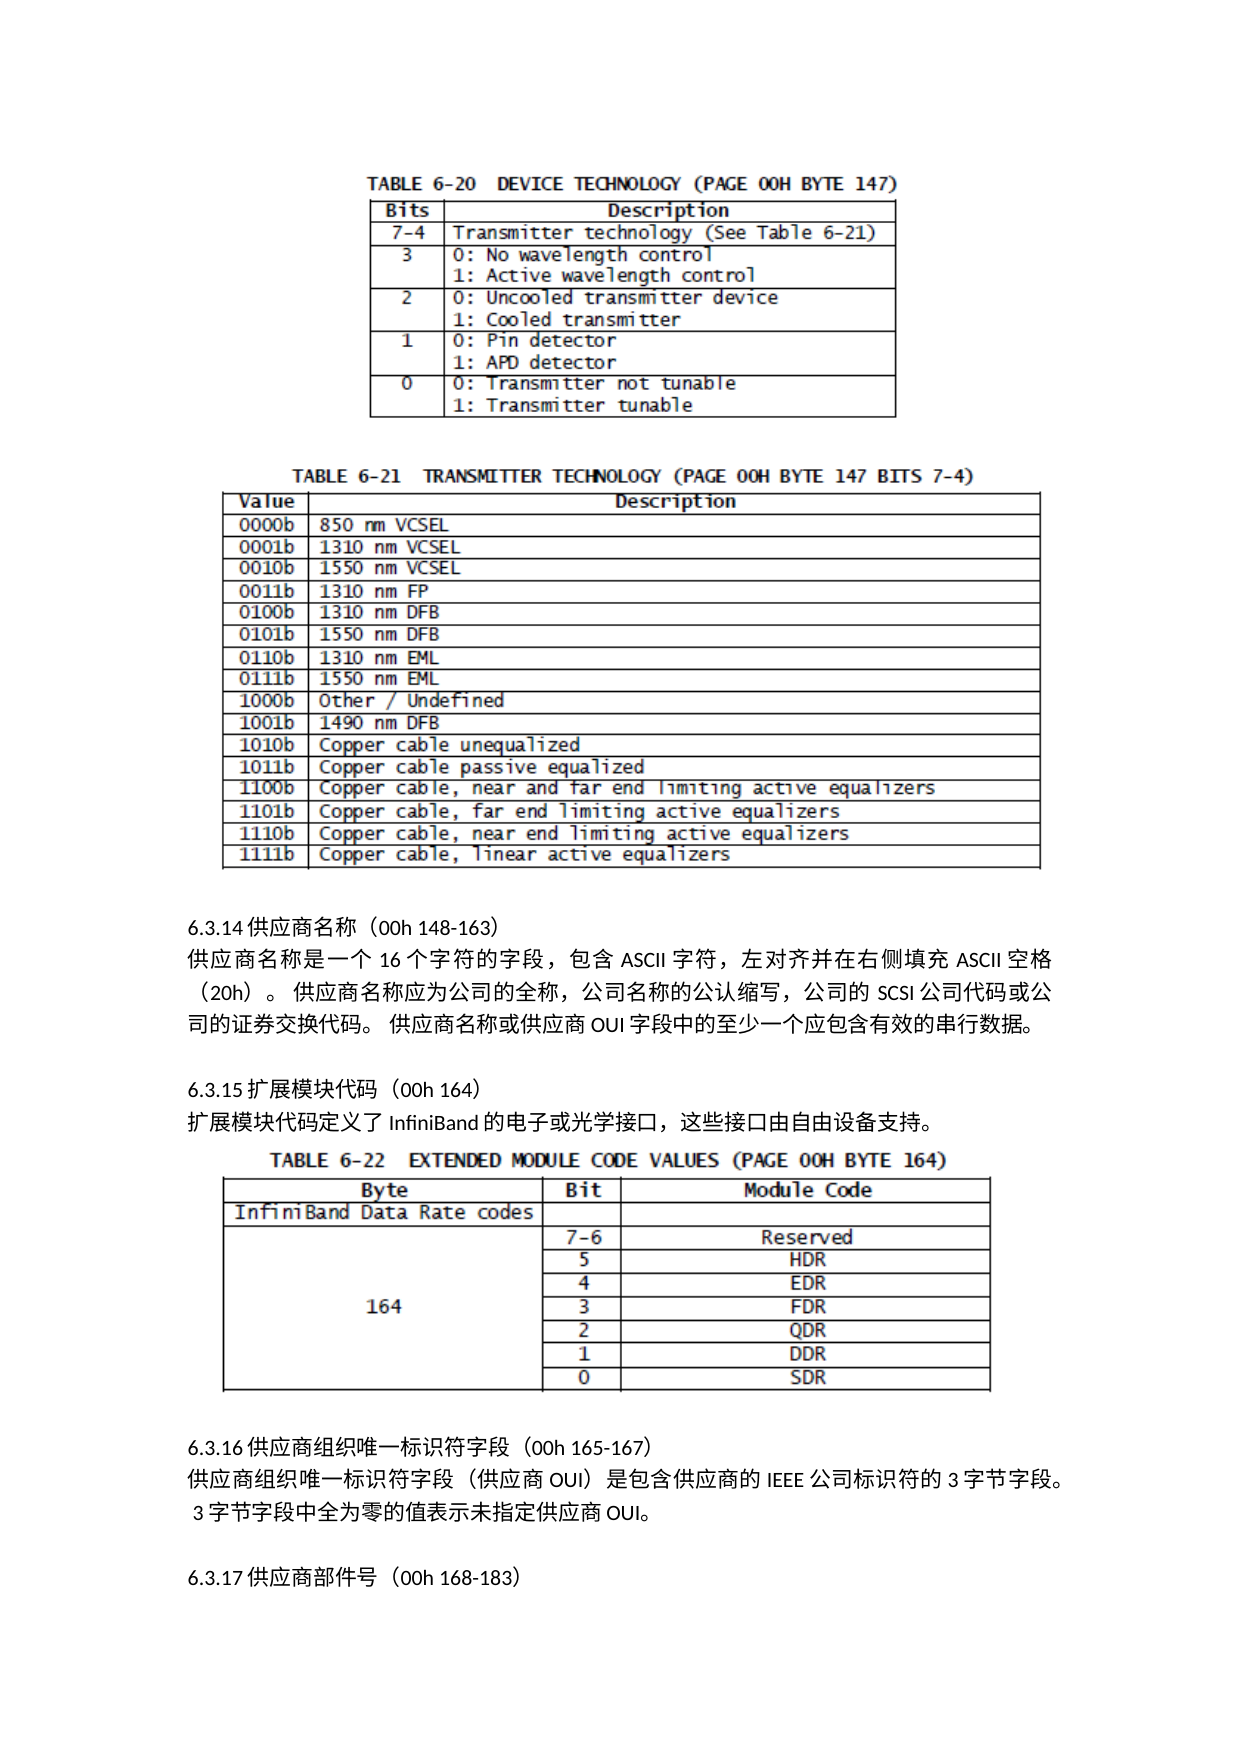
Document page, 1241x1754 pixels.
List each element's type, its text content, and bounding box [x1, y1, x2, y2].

text 扩展模块代码定义了InfiniBand的电子或光学接口，这些接口由自由设备支持。 [187, 1104, 1053, 1137]
text 6.3.17供应商部件号（00h 168-183） [187, 1559, 1053, 1592]
picture [187, 1137, 1021, 1408]
text 6.3.15扩展模块代码（00h 164） [187, 1072, 1053, 1104]
text 供应商名称是一个16个字符的字段，包含ASCII字符，左对齐并在右侧填充ASCII空格（20h）。 供应商名称应为公司的全称，公司名称的公认缩写，公司的SCSI公司代码或公司的证券交换代码。 供应商名称或供应商OUI字段中的至少一个应包含有效的串行数据。 [187, 942, 1053, 1039]
text 供应商组织唯一标识符字段（供应商OUI）是包含供应商的IEEE公司标识符的3字节字段。 3字节字段中全为零的值表示未指定供应商OUI。 [187, 1462, 1053, 1527]
text 6.3.14供应商名称（00h 148-163） [187, 909, 1053, 942]
picture [187, 162, 1053, 880]
text 6.3.16供应商组织唯一标识符字段（00h 165-167） [187, 1429, 1053, 1462]
